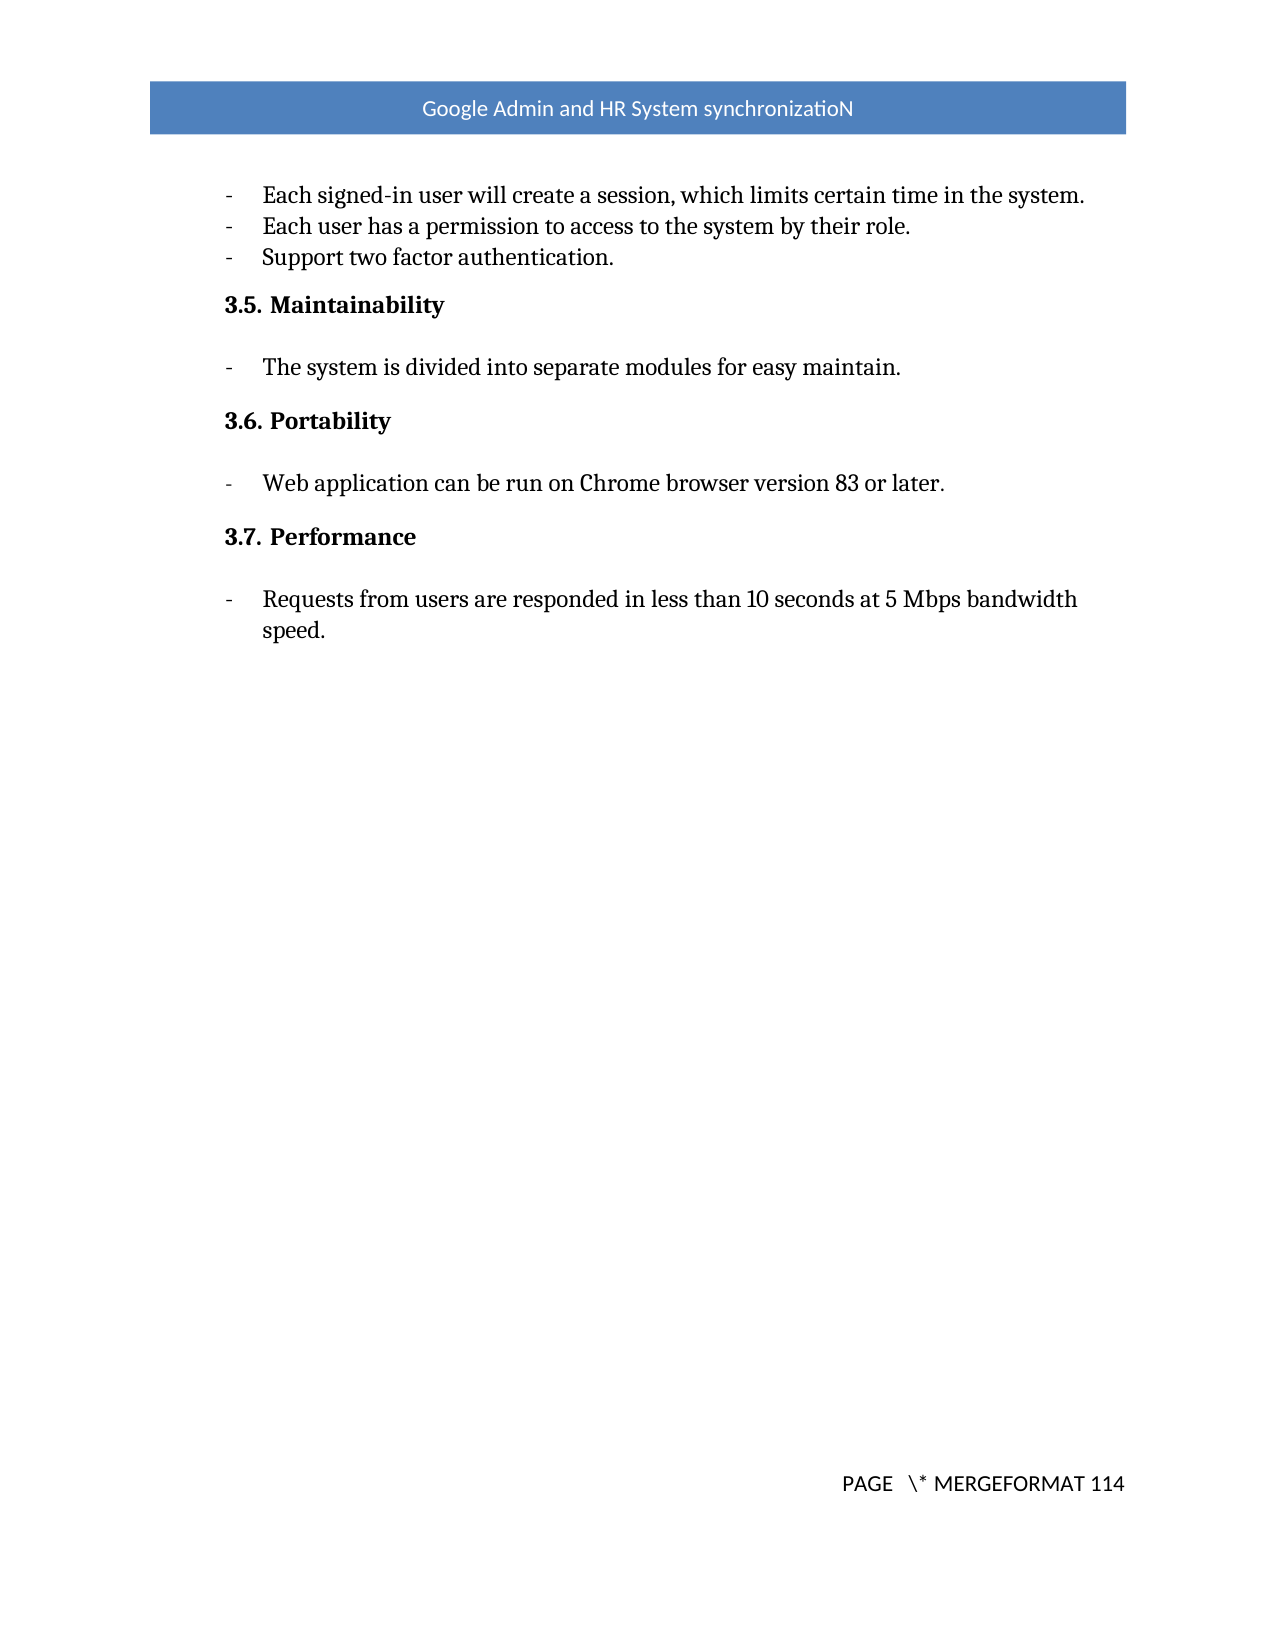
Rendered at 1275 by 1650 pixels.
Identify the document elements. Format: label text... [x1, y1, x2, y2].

list Support two factor authentication. [225, 243, 1125, 272]
list Requests from users are responded in less than 10 seconds at 5 Mbps bandwidth speed. [225, 585, 1125, 644]
list The system is divided into separate modules for easy maintain. [225, 353, 1125, 381]
subtitle Maintainability [225, 291, 1125, 319]
list Each user has a permission to access to the system by their role. [225, 212, 1125, 241]
subtitle Portability [225, 407, 1125, 435]
list Web application can be run on Chrome browser version 83 or later. [225, 469, 1125, 497]
subtitle Performance [225, 523, 1125, 551]
list Each signed-in user will create a session, which limits certain time in the system. [225, 181, 1125, 209]
